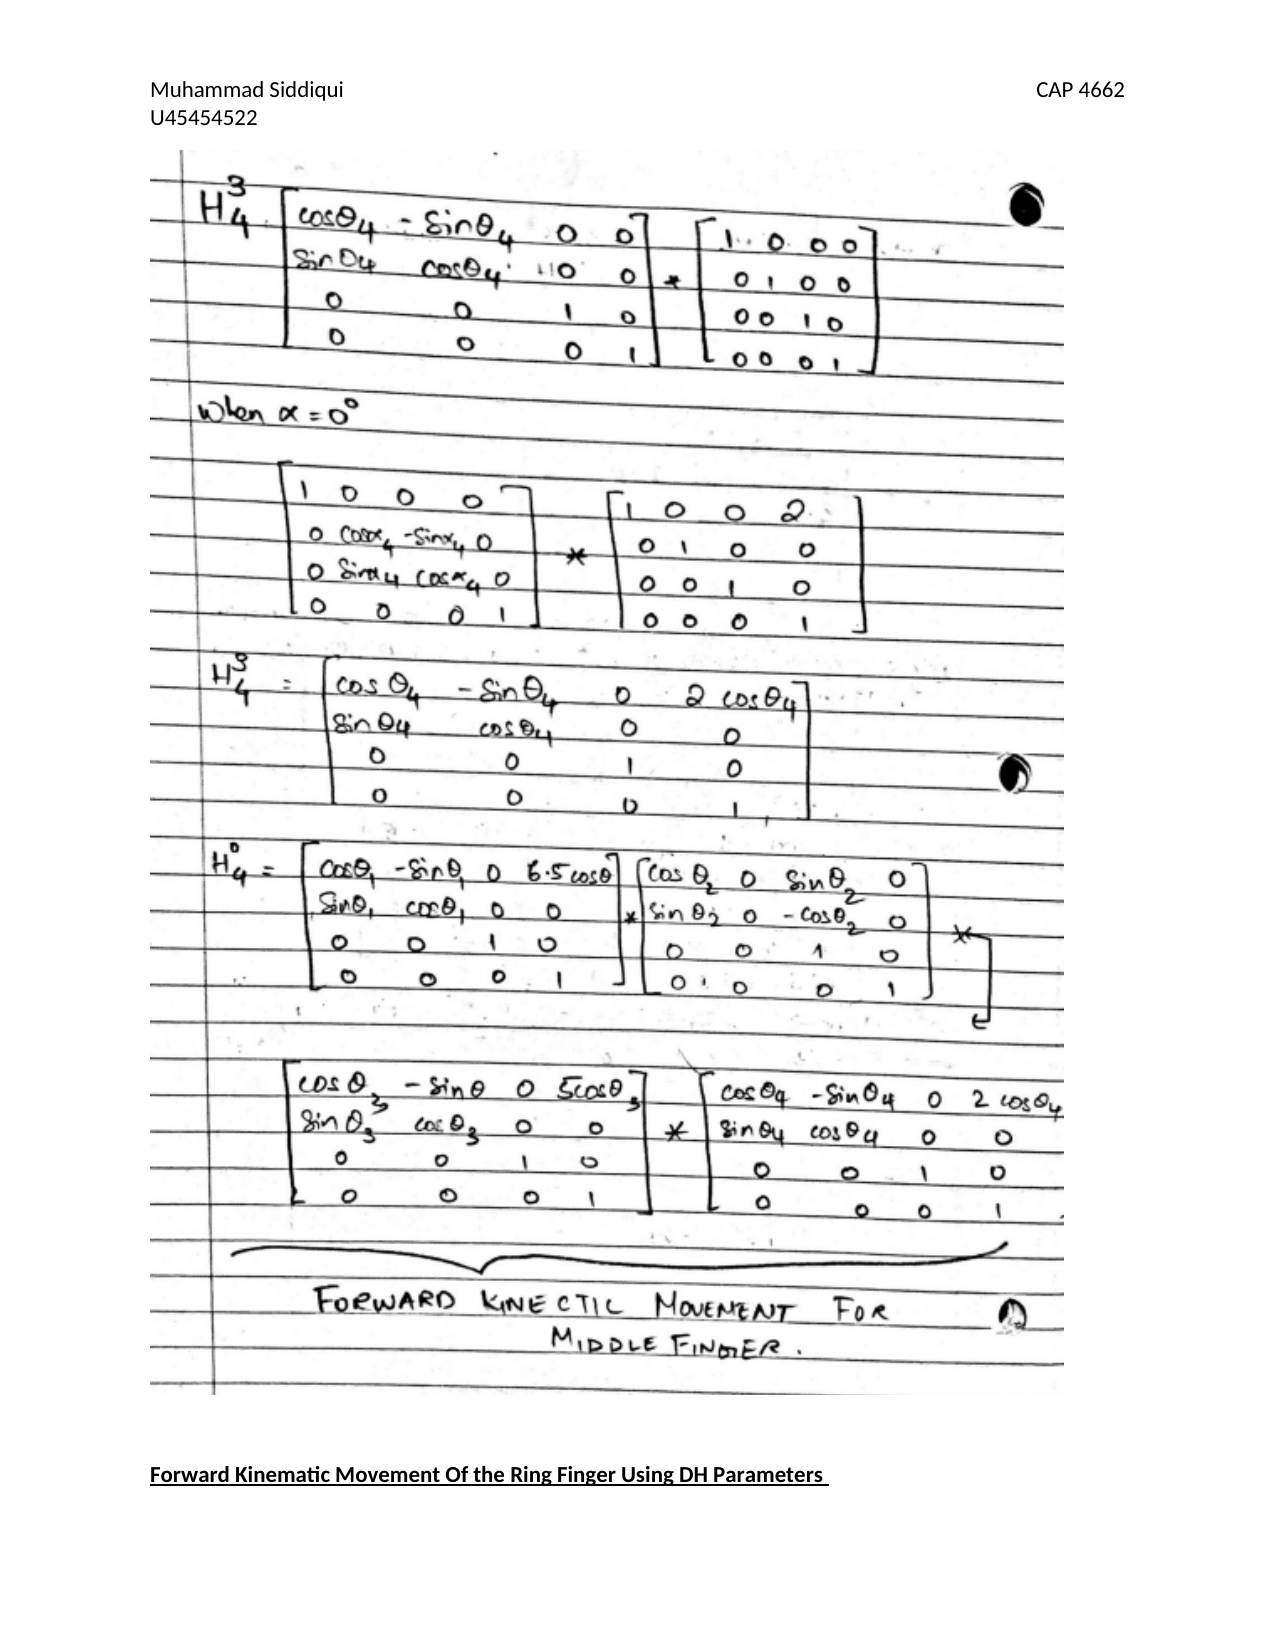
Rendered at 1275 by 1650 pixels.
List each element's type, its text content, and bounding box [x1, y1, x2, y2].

text Forward Kinematic Movement Of the Ring Finger Using DH Parameters [150, 1460, 1125, 1488]
picture [150, 150, 1064, 1395]
